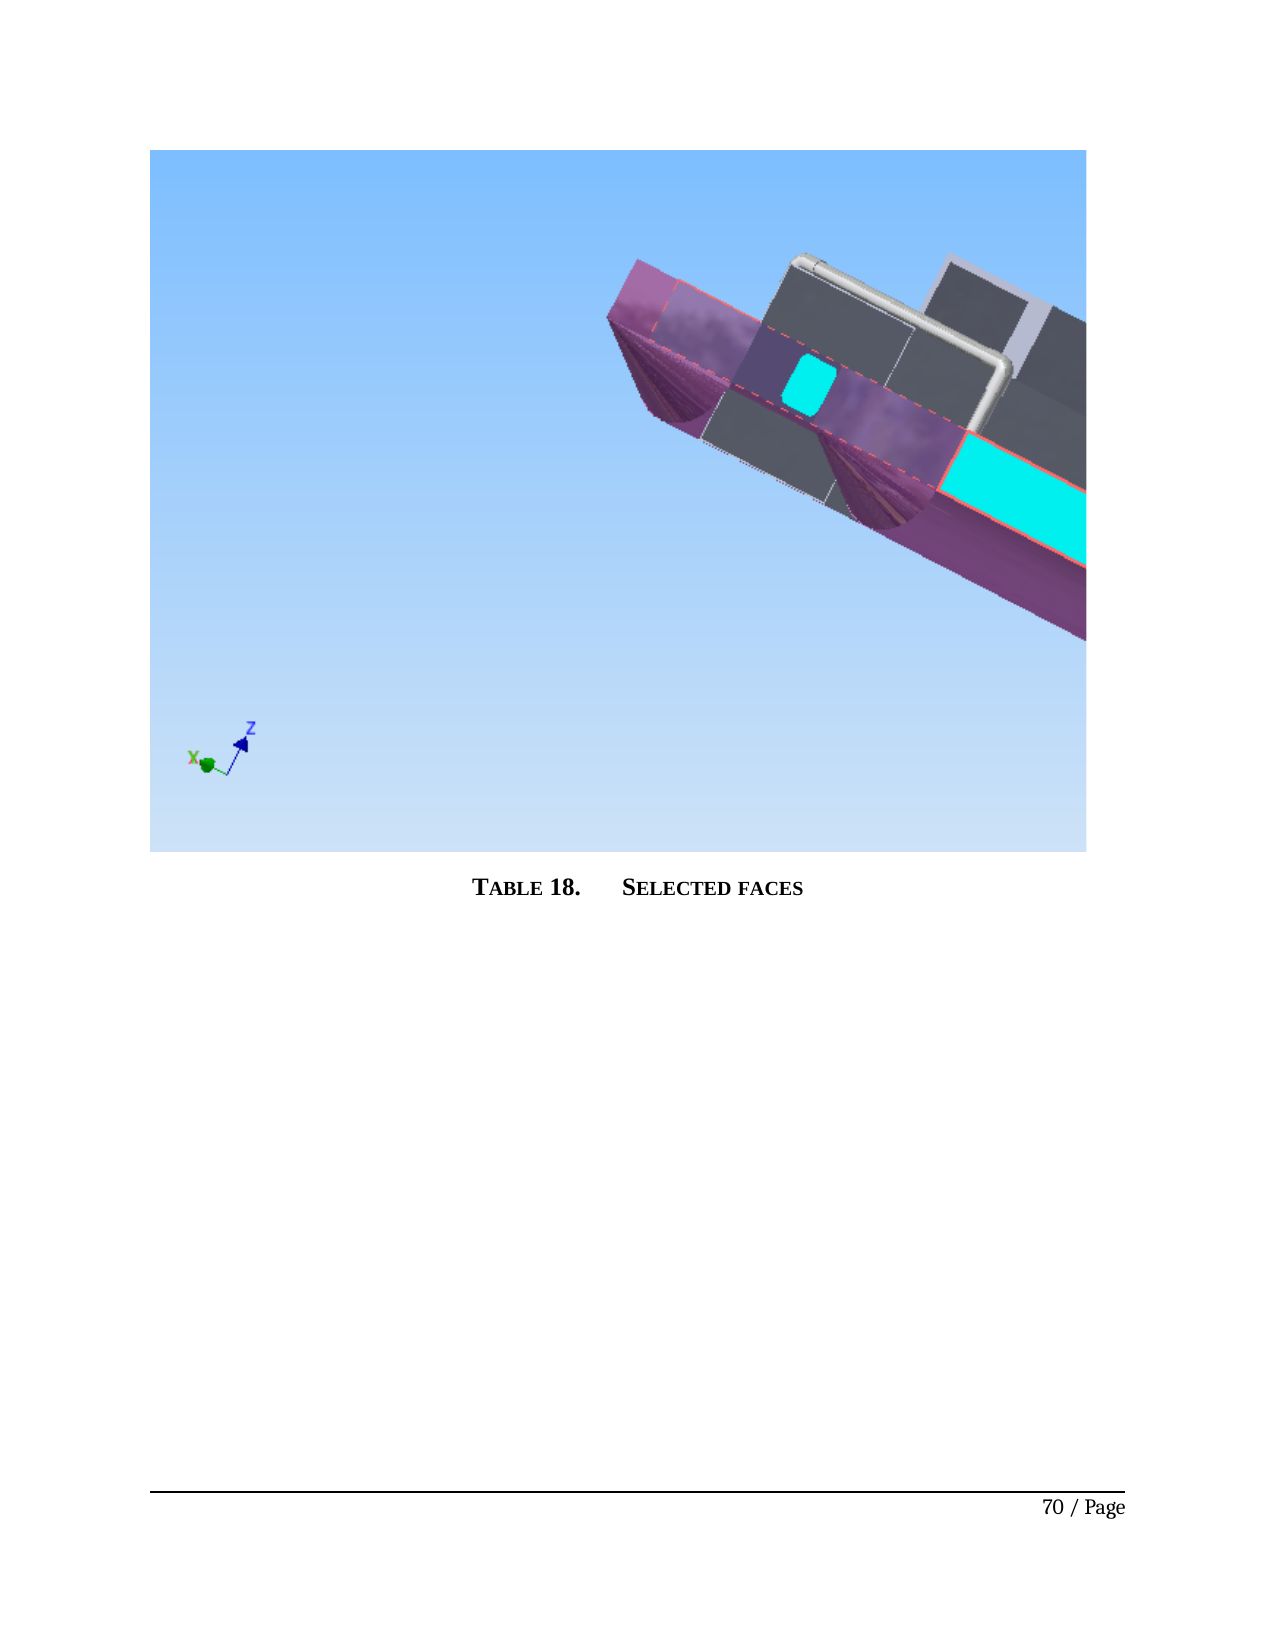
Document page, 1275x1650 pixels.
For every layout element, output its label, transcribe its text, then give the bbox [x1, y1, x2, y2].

text Selected faces [150, 872, 1125, 901]
picture [150, 150, 1087, 852]
